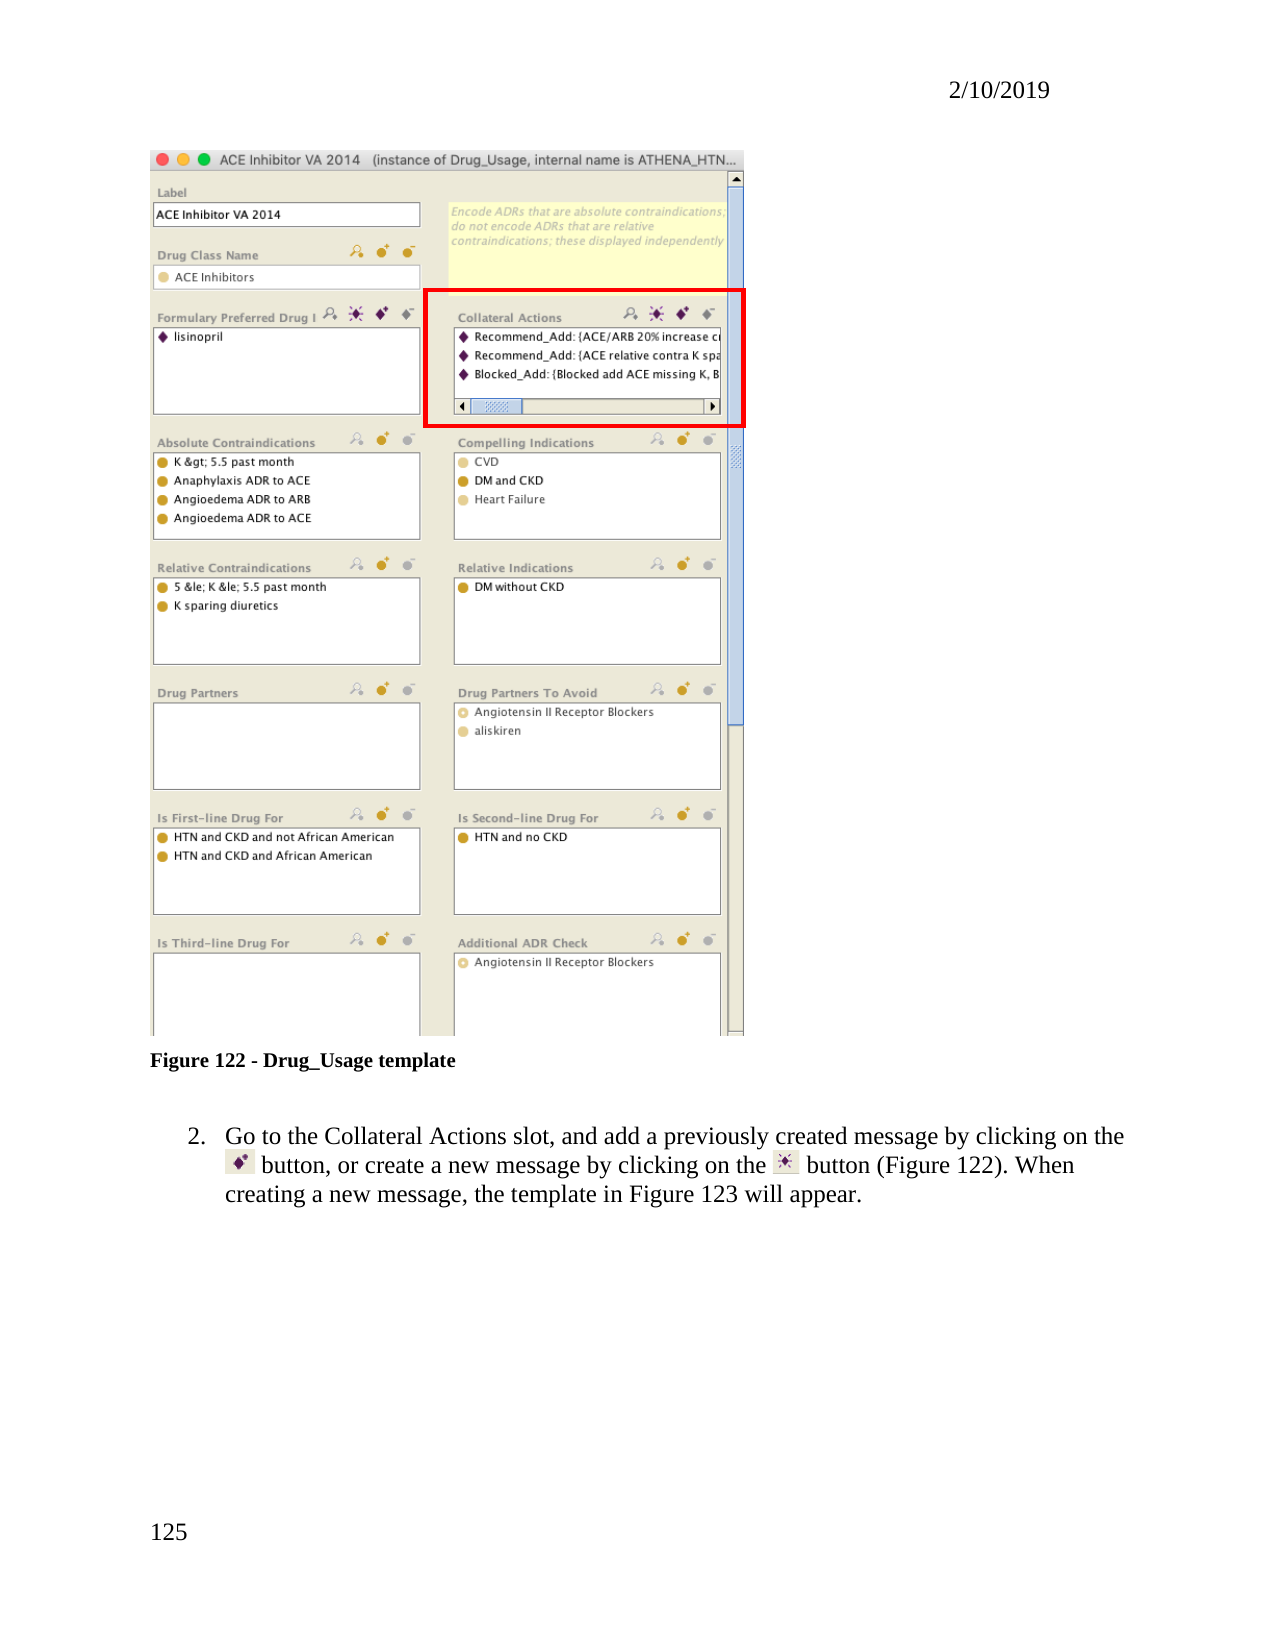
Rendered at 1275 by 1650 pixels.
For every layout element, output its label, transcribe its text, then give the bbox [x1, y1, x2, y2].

text Figure 122 - Drug_Usage template [150, 1048, 1125, 1072]
picture [225, 1149, 256, 1174]
list Go to the Collateral Actions slot, and add a previously created message by clicking on the button, or create a new message by clicking on the button (Figure 122). When creating a new message, the template in Figure 123 will appear. [187, 1121, 1125, 1208]
picture [428, 292, 741, 424]
picture [150, 150, 744, 1036]
picture [772, 1150, 800, 1174]
